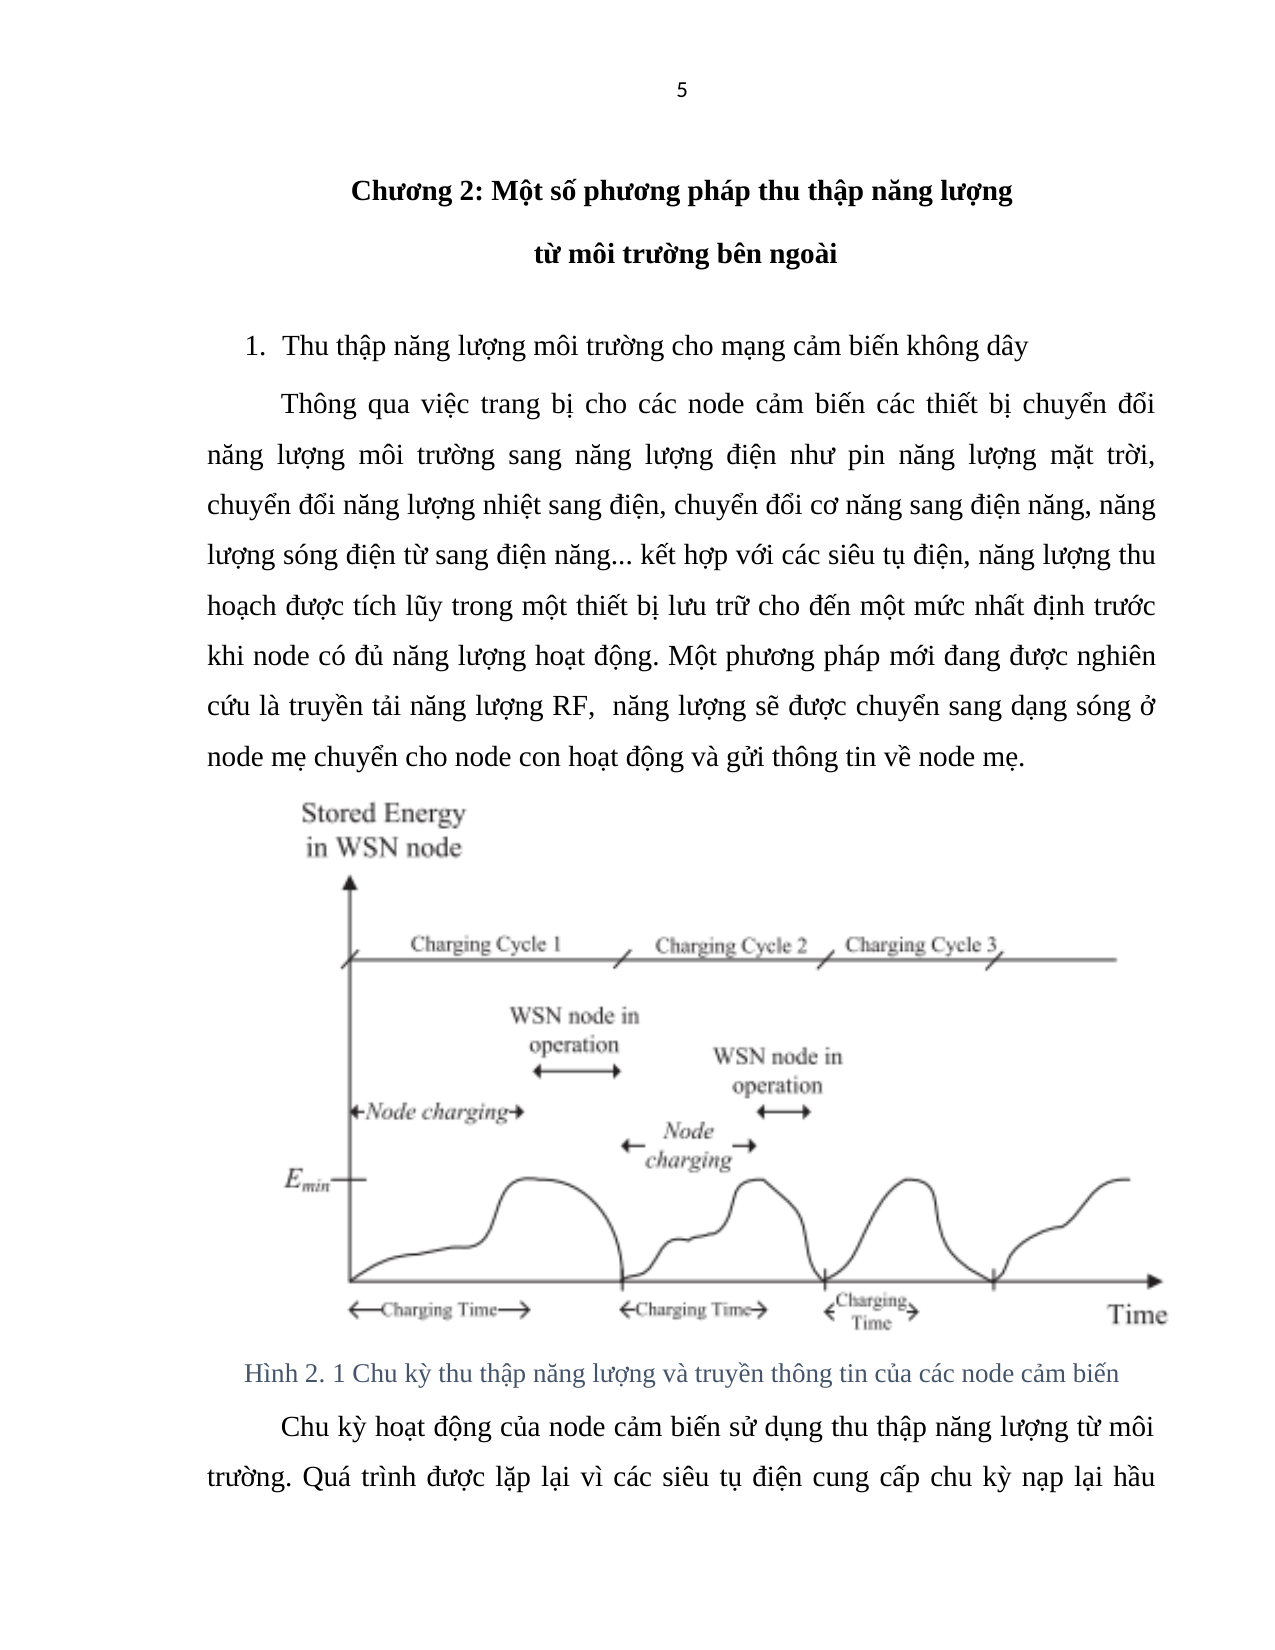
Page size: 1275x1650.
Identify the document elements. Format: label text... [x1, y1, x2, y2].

list Thu thập năng lượng môi trường cho mạng cảm biến không dây [244, 328, 1157, 361]
subtitle từ môi trường bên ngoài [207, 236, 1157, 270]
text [207, 1409, 1157, 1493]
text Thông qua việc trang bị cho các node cảm biến các thiết bị chuyển đổi năng lượng môi trường sang năng lượng điện như pin năng lượng mặt trời, chuyển đổi năng lượng nhiệt sang điện, chuyển đổi cơ năng sang điện năng, năng lượng sóng điện từ sang điện năng... kết hợp với các siêu tụ điện, năng lượng thu hoạch được tích lũy trong một thiết bị lưu trữ cho đến một mức nhất định trước khi node có đủ năng lượng hoạt động. Một phương pháp mới đang được nghiên cứu là truyền tải năng lượng RF, năng lượng sẽ được chuyển sang dạng sóng ở node mẹ chuyển cho node con hoạt động và gửi thông tin về node mẹ. [207, 386, 1157, 772]
subtitle Chương 2: Một số phương pháp thu thập năng lượng [207, 173, 1157, 206]
text Hình 2. 1 Chu kỳ thu thập năng lượng và truyền thông tin của các node cảm biến [207, 1357, 1157, 1388]
picture [280, 797, 1188, 1339]
